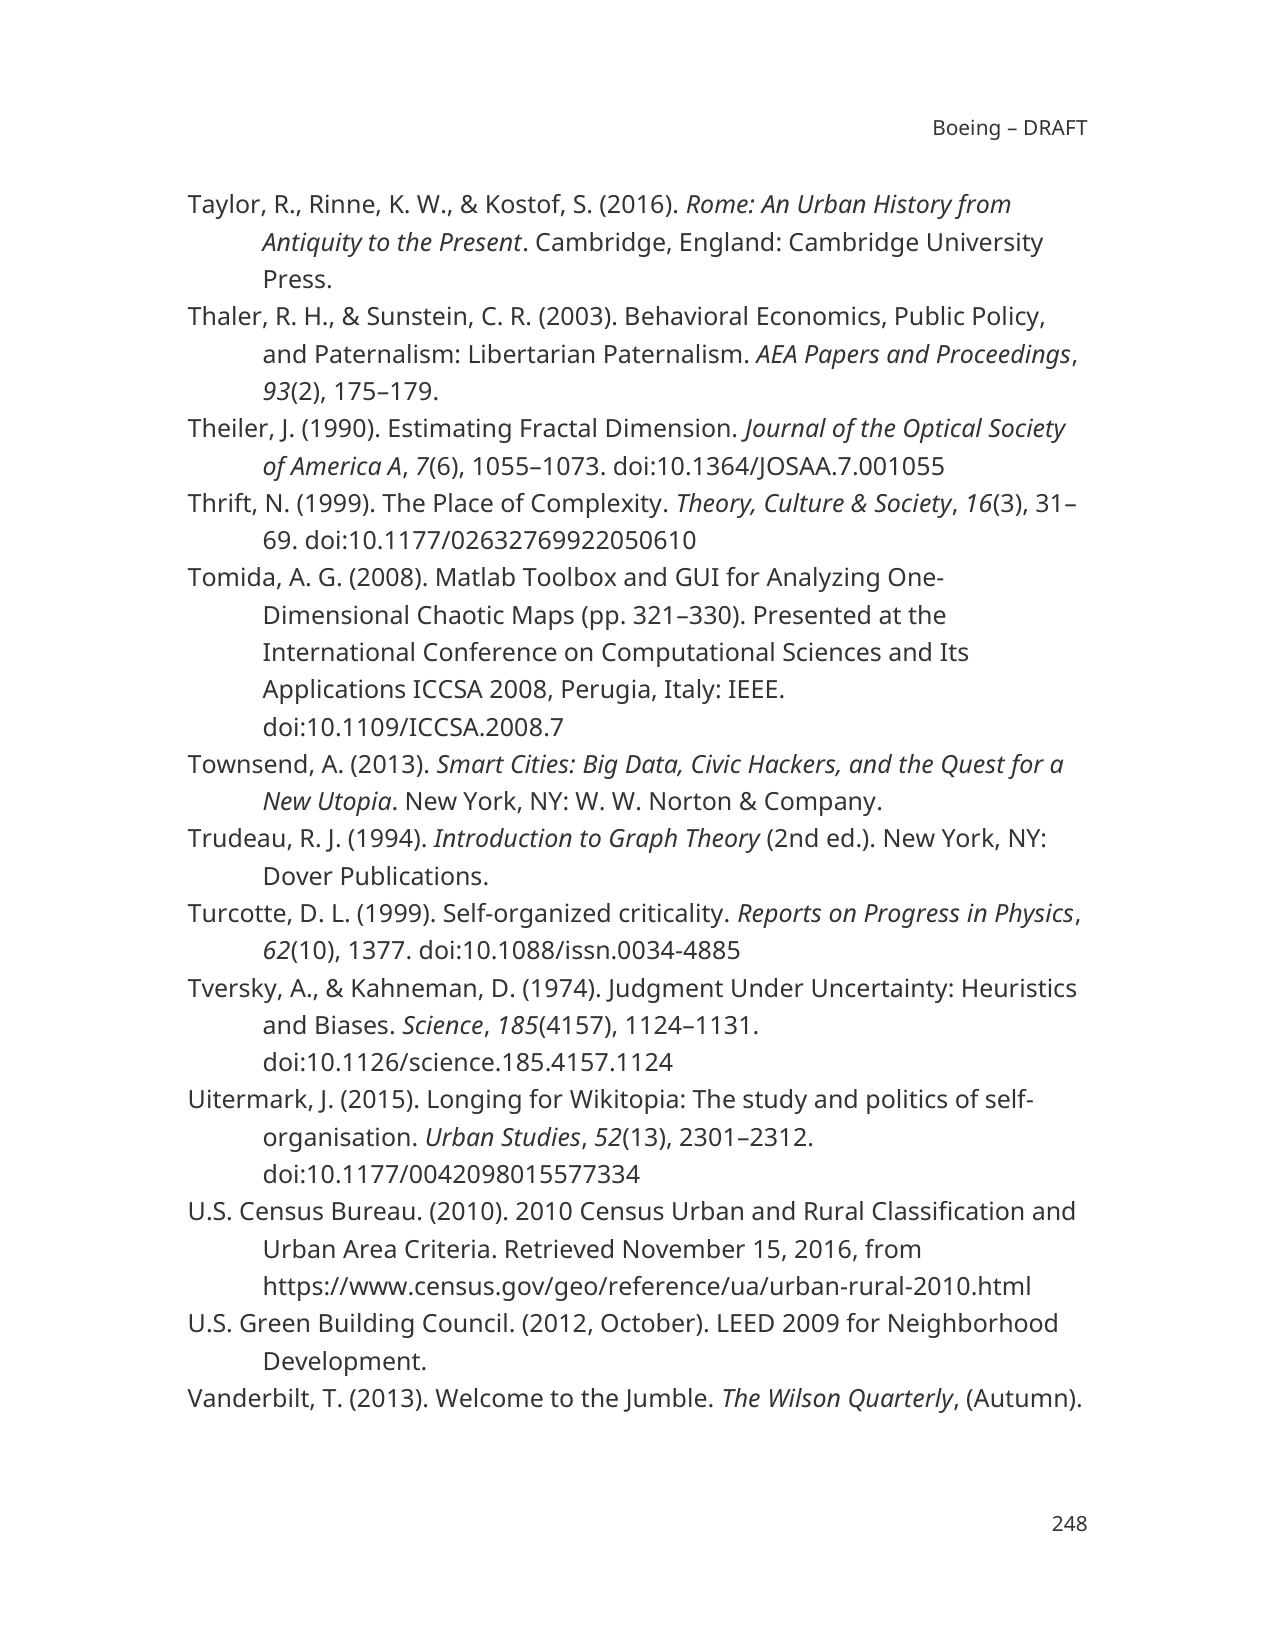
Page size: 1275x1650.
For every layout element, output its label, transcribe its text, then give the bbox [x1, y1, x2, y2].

text Turcotte, D. L. (1999). Self-organized criticality. Reports on Progress in Physics, 62(10), 1377. doi:10.1088/issn.0034-4885 [187, 896, 1087, 967]
text Taylor, R., Rinne, K. W., & Kostof, S. (2016). Rome: An Urban History from Antiquity to the Present. Cambridge, England: Cambridge University Press. [187, 187, 1087, 296]
text Thaler, R. H., & Sunstein, C. R. (2003). Behavioral Economics, Public Policy, and Paternalism: Libertarian Paternalism. AEA Papers and Proceedings, 93(2), 175–179. [187, 299, 1087, 408]
text Trudeau, R. J. (1994). Introduction to Graph Theory (2nd ed.). New York, NY: Dover Publications. [187, 821, 1087, 893]
text U.S. Census Bureau. (2010). 2010 Census Urban and Rural Classification and Urban Area Criteria. Retrieved November 15, 2016, from https://www.census.gov/geo/reference/ua/urban-rural-2010.html [187, 1194, 1087, 1303]
text Thrift, N. (1999). The Place of Complexity. Theory, Culture & Society, 16(3), 31–69. doi:10.1177/02632769922050610 [187, 486, 1087, 557]
text Theiler, J. (1990). Estimating Fractal Dimension. Journal of the Optical Society of America A, 7(6), 1055–1073. doi:10.1364/JOSAA.7.001055 [187, 411, 1087, 482]
text Uitermark, J. (2015). Longing for Wikitopia: The study and politics of self-organisation. Urban Studies, 52(13), 2301–2312. doi:10.1177/0042098015577334 [187, 1082, 1087, 1191]
text Tversky, A., & Kahneman, D. (1974). Judgment Under Uncertainty: Heuristics and Biases. Science, 185(4157), 1124–1131. doi:10.1126/science.185.4157.1124 [187, 971, 1087, 1079]
text U.S. Green Building Council. (2012, October). LEED 2009 for Neighborhood Development. [187, 1306, 1087, 1377]
text Townsend, A. (2013). Smart Cities: Big Data, Civic Hackers, and the Quest for a New Utopia. New York, NY: W. W. Norton & Company. [187, 747, 1087, 818]
text Tomida, A. G. (2008). Matlab Toolbox and GUI for Analyzing One-Dimensional Chaotic Maps (pp. 321–330). Presented at the International Conference on Computational Sciences and Its Applications ICCSA 2008, Perugia, Italy: IEEE. doi:10.1109/ICCSA.2008.7 [187, 560, 1087, 743]
text Vanderbilt, T. (2013). Welcome to the Jumble. The Wilson Quarterly, (Autumn). [187, 1381, 1087, 1415]
